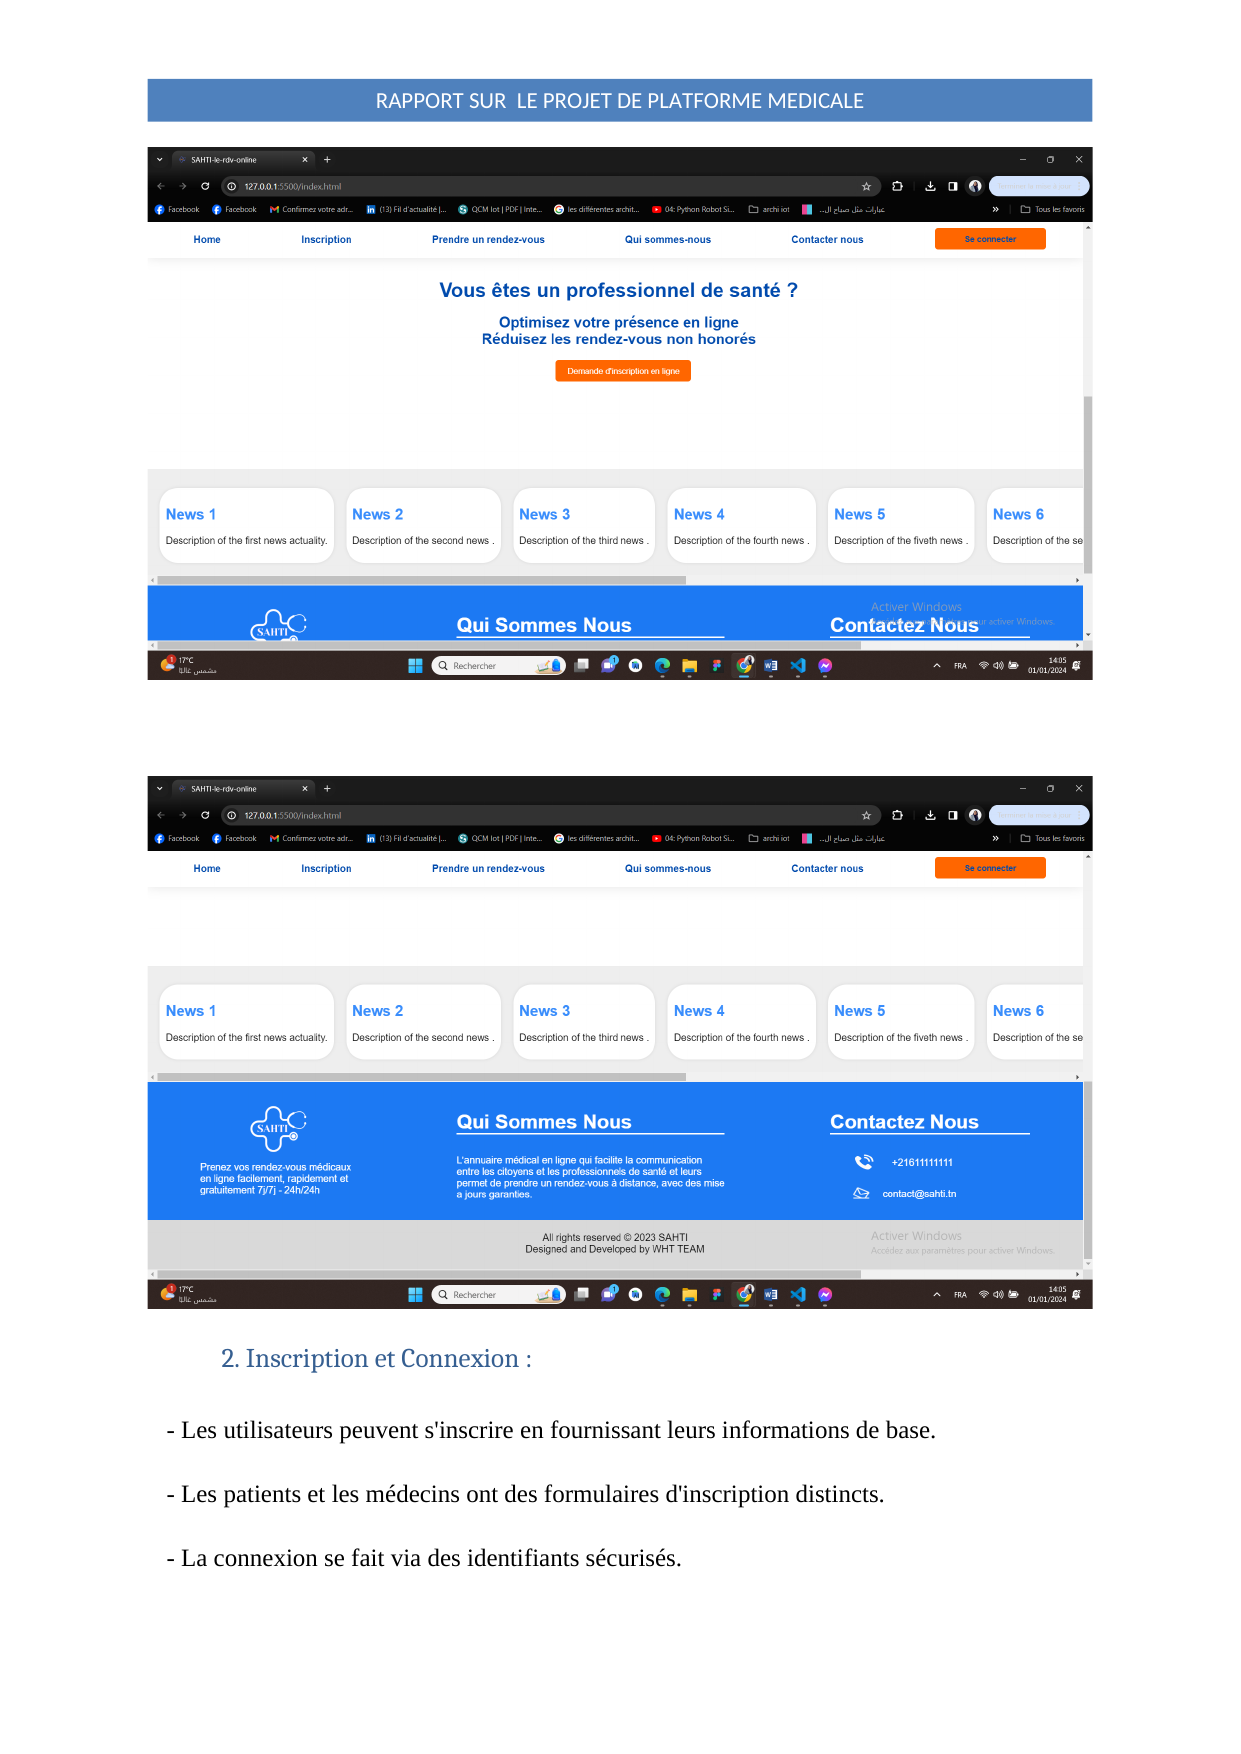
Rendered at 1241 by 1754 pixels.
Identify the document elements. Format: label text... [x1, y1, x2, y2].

picture [147, 776, 1093, 1309]
subtitle 2. Inscription et Connexion : [221, 1343, 1093, 1374]
text - La connexion se fait via des identifiants sécurisés. [148, 1543, 1093, 1571]
text - Les patients et les médecins ont des formulaires d'inscription distincts. [148, 1479, 1093, 1507]
picture [147, 147, 1093, 680]
text - Les utilisateurs peuvent s'inscrire en fournissant leurs informations de base. [148, 1415, 1093, 1443]
